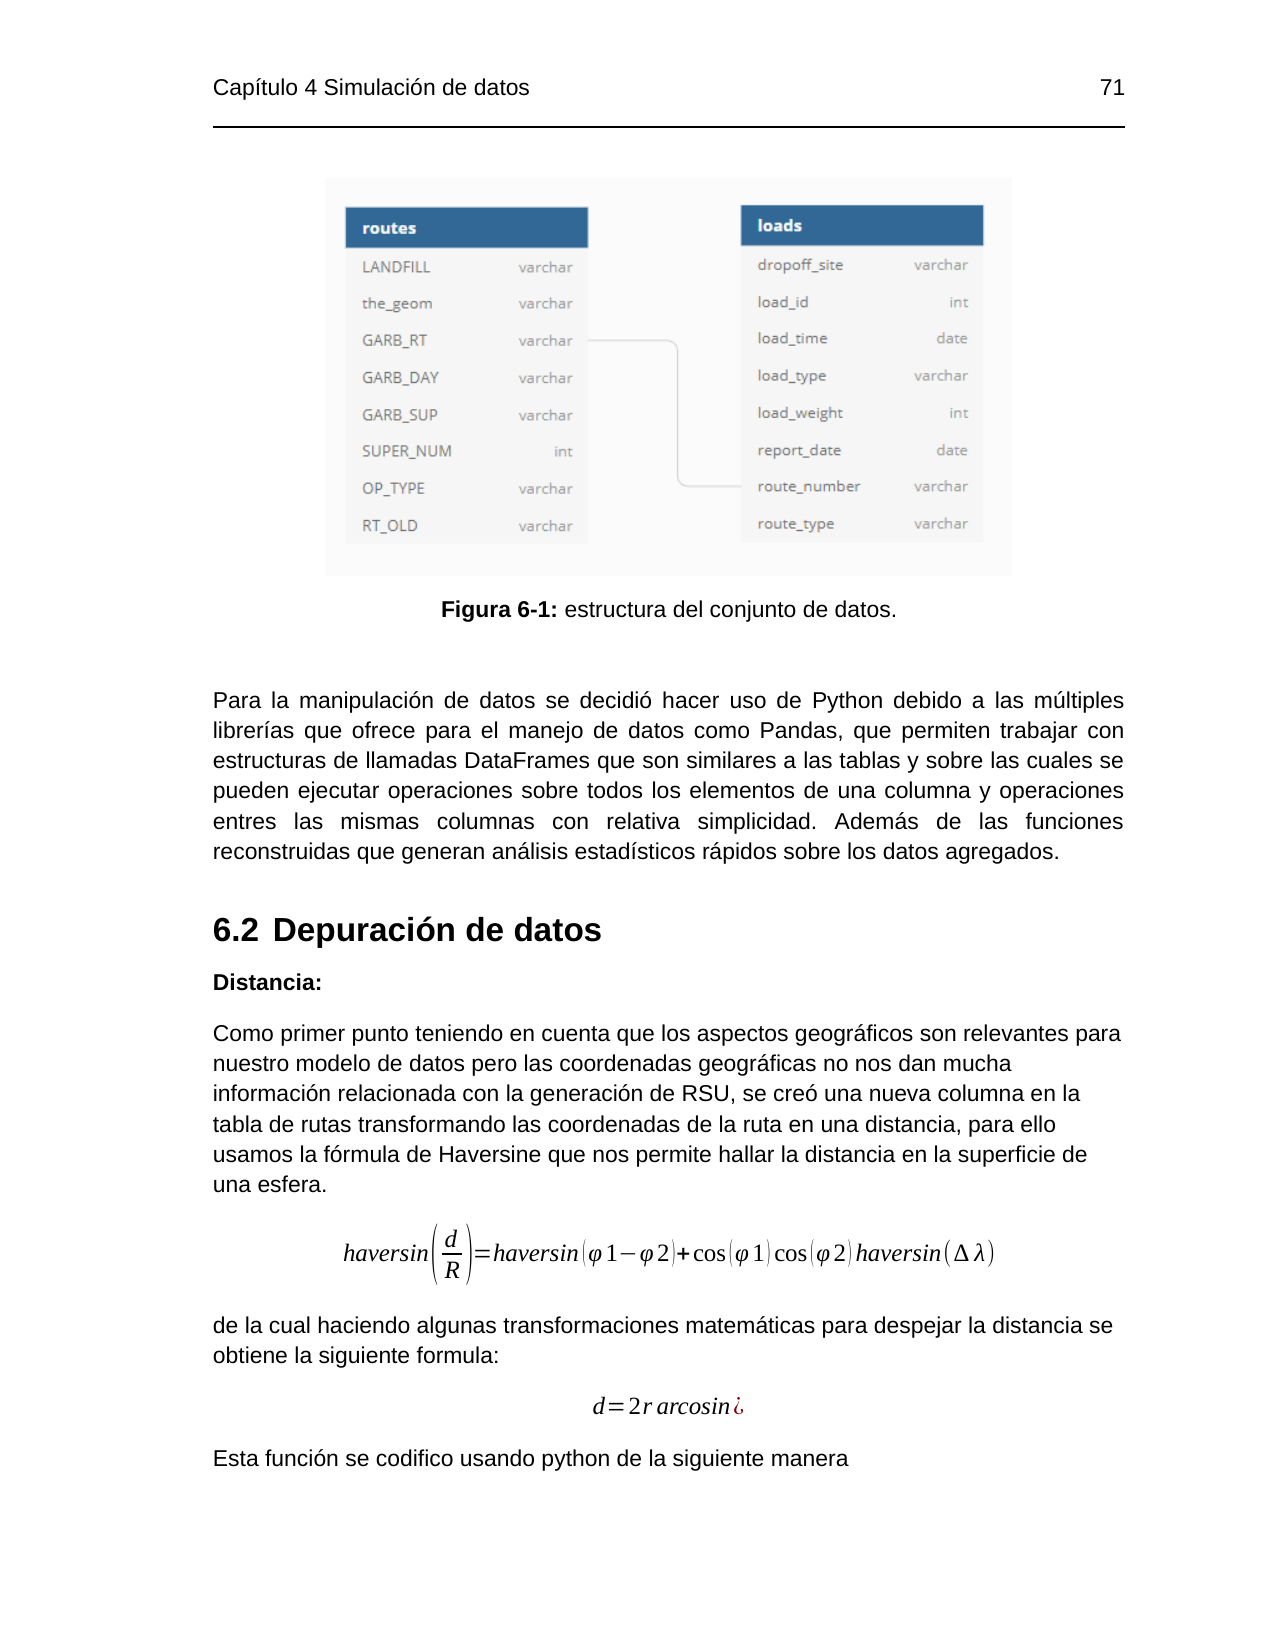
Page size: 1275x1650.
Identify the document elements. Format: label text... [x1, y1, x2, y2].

text Distancia: [213, 969, 1125, 995]
subtitle Depuración de datos [213, 910, 1125, 948]
text Esta función se codifico usando python de la siguiente manera [213, 1445, 1125, 1472]
text de la cual haciendo algunas transformaciones matemáticas para despejar la distancia se obtiene la siguiente formula: [213, 1312, 1125, 1368]
text Como primer punto teniendo en cuenta que los aspectos geográficos son relevantes para nuestro modelo de datos pero las coordenadas geográficas no nos dan mucha información relacionada con la generación de RSU, se creó una nueva columna en la tabla de rutas transformando las coordenadas de la ruta en una distancia, para ello usamos la fórmula de Haversine que nos permite hallar la distancia en la superficie de una esfera. [213, 1020, 1125, 1197]
text Para la manipulación de datos se decidió hacer uso de Python debido a las múltiples librerías que ofrece para el manejo de datos como Pandas, que permiten trabajar con estructuras de llamadas DataFrames que son similares a las tablas y sobre las cuales se pueden ejecutar operaciones sobre todos los elementos de una columna y operaciones entres las mismas columnas con relativa simplicidad. Además de las funciones reconstruidas que generan análisis estadísticos rápidos sobre los datos agregados. [213, 687, 1125, 864]
list Figura 6-1: estructura del conjunto de datos. [213, 596, 1125, 623]
picture [325, 178, 1013, 576]
